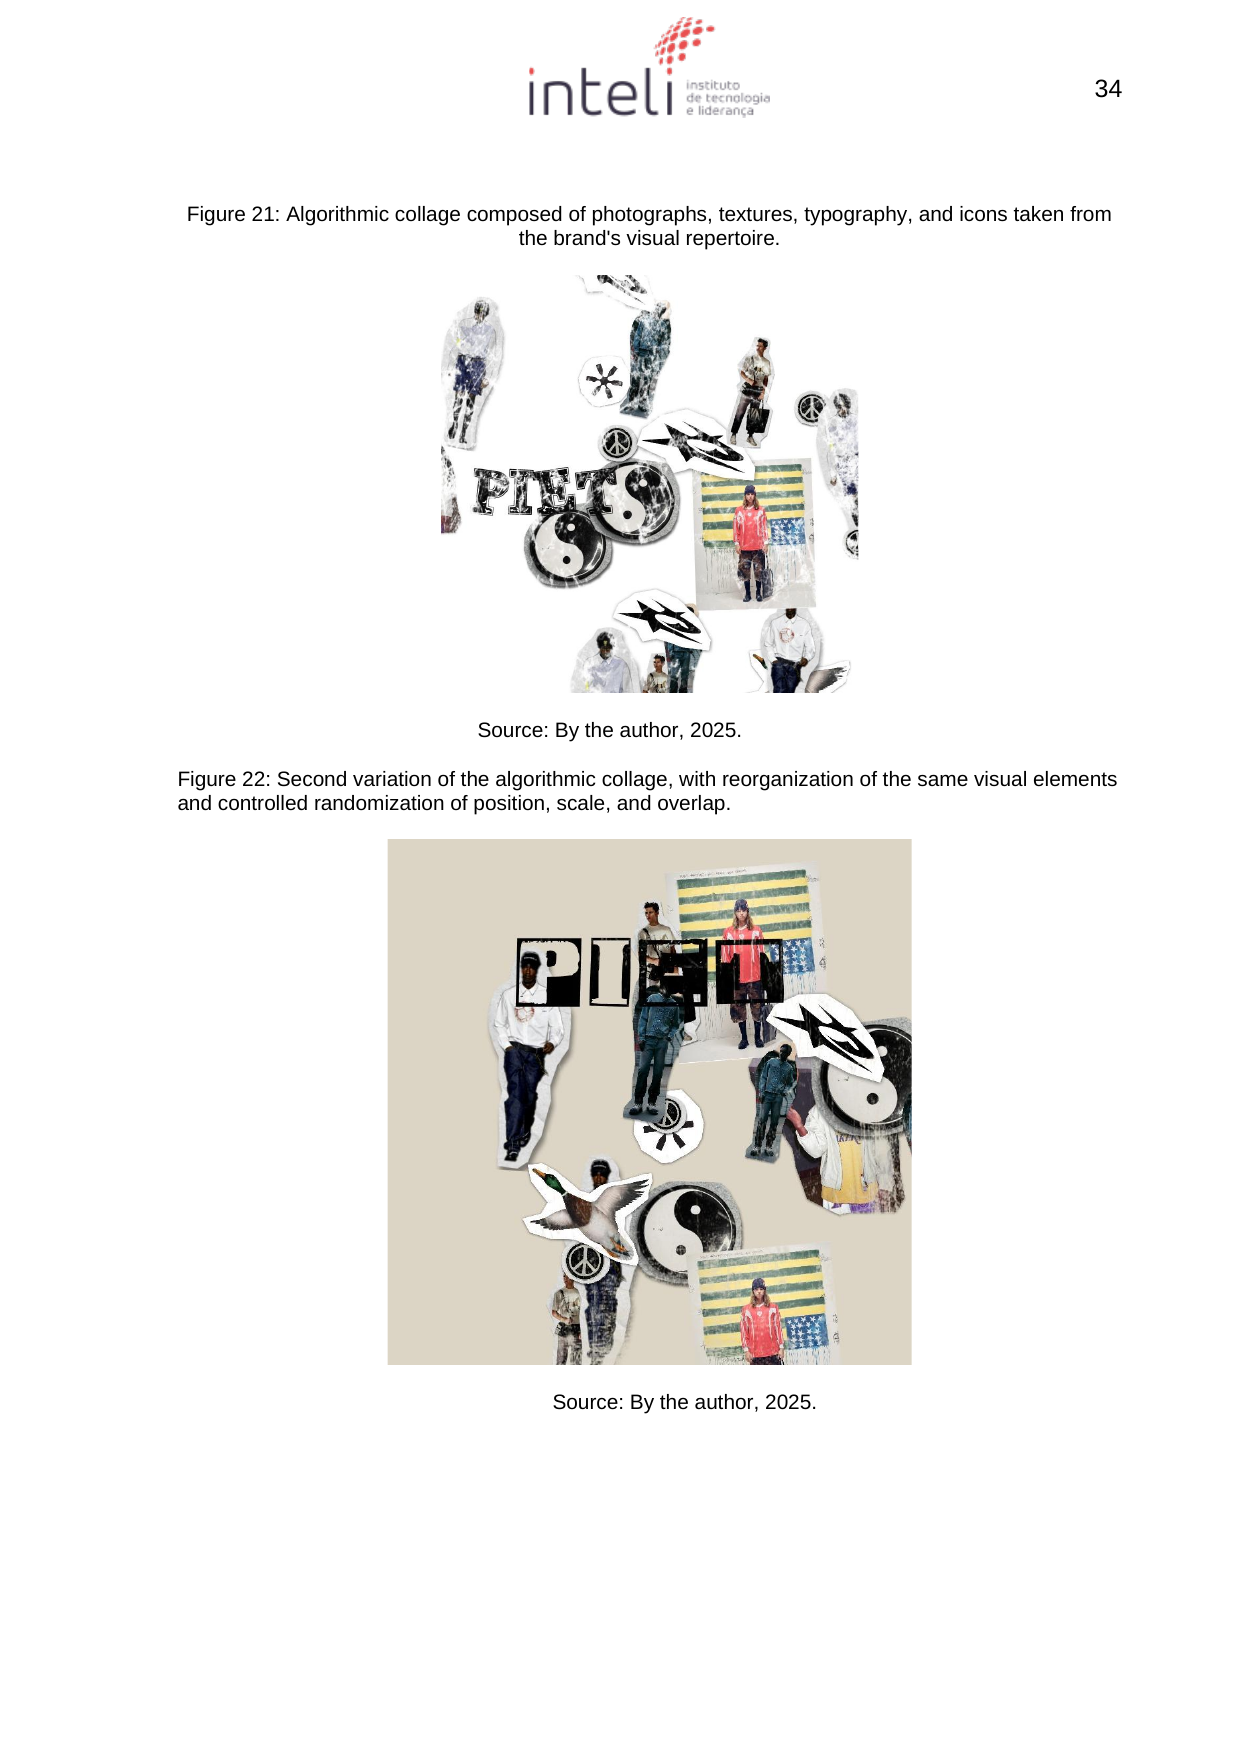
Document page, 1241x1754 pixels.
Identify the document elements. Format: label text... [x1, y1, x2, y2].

text Figure 21: Algorithmic collage composed of photographs, textures, typography, and icons taken from the brand's visual repertoire. [177, 202, 1122, 250]
picture [441, 275, 859, 693]
picture [387, 839, 912, 1365]
text Source: By the author, 2025. [477, 717, 1122, 741]
text Figure 22: Second variation of the algorithmic collage, with reorganization of the same visual elements and controlled randomization of position, scale, and overlap. [177, 766, 1122, 814]
text Source: By the author, 2025. [477, 1390, 1122, 1414]
picture [529, 17, 770, 118]
